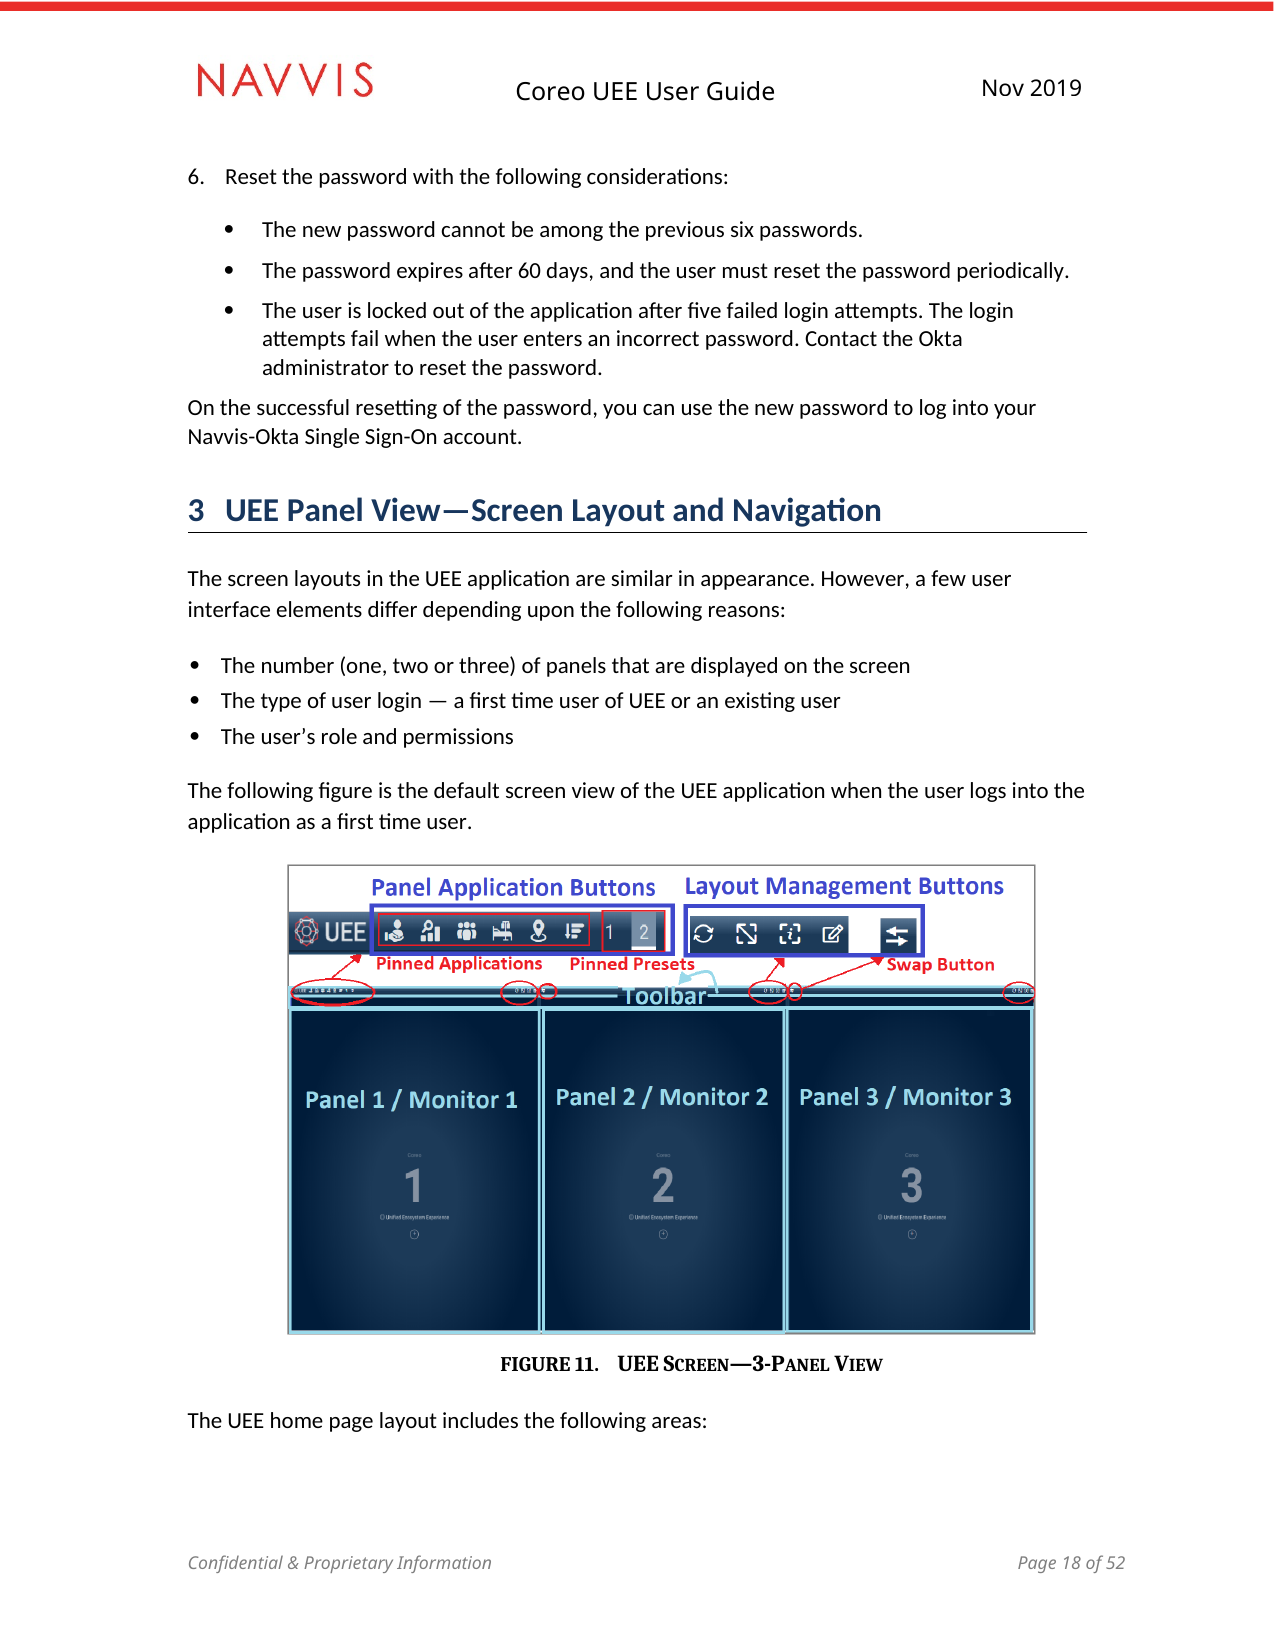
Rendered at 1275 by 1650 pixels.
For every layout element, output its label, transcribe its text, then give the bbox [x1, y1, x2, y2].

text The UEE home page layout includes the following areas: [187, 1406, 1087, 1434]
text UEE Screen—3-Panel View [296, 1351, 1087, 1377]
list The user is locked out of the application after five failed login attempts. The login attempts fail when the user enters an incorrect password. Contact the Okta administrator to reset the password. [225, 297, 1087, 381]
list The new password cannot be among the previous six passwords. [225, 216, 1087, 243]
text The user’s role and permissions [191, 722, 1087, 750]
list Reset the password with the following considerations: [187, 162, 1087, 191]
text The type of user login — a first time user of UEE or an existing user [191, 686, 1087, 714]
text The number (one, two or three) of panels that are displayed on the screen [191, 651, 1087, 679]
picture [187, 55, 383, 104]
text The following figure is the default screen view of the UEE application when the user logs into the application as a first time user. [187, 776, 1087, 835]
text On the successful resetting of the password, you can use the new password to log into your Navvis-Okta Single Sign-On account. [187, 393, 1087, 451]
text The screen layouts in the UEE application are similar in appearance. However, a few user interface elements differ depending upon the following reasons: [187, 564, 1087, 623]
picture [287, 862, 1038, 1339]
subtitle UEE Panel View—Screen Layout and Navigation [187, 489, 1087, 533]
list The password expires after 60 days, and the user must reset the password periodically. [225, 256, 1087, 284]
